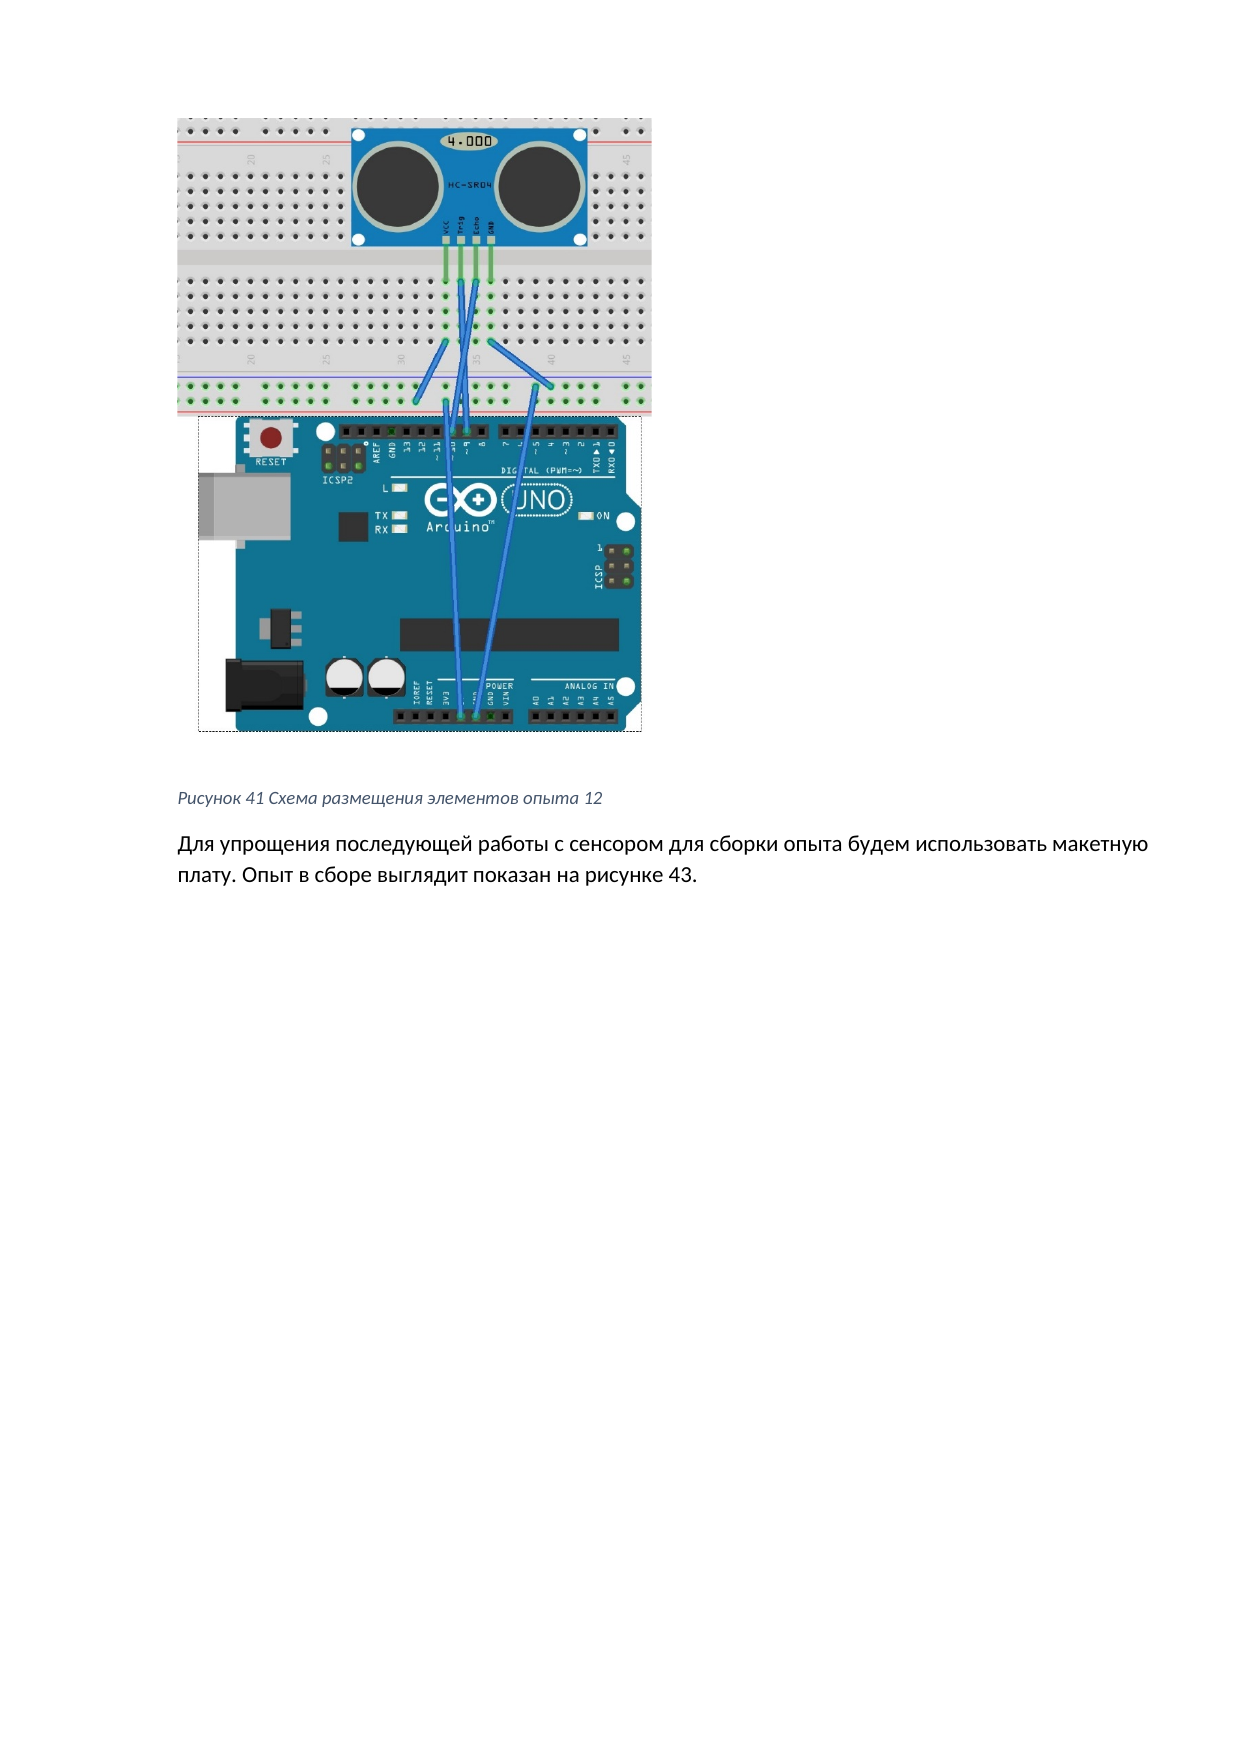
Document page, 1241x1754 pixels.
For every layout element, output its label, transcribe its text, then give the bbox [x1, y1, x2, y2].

picture [177, 118, 652, 767]
text Рисунок 41 Схема размещения элементов опыта 12 [177, 786, 1152, 809]
text Для упрощения последующей работы с сенсором для сборки опыта будем использовать макетную плату. Опыт в сборе выглядит показан на рисунке 43. [177, 829, 1152, 888]
